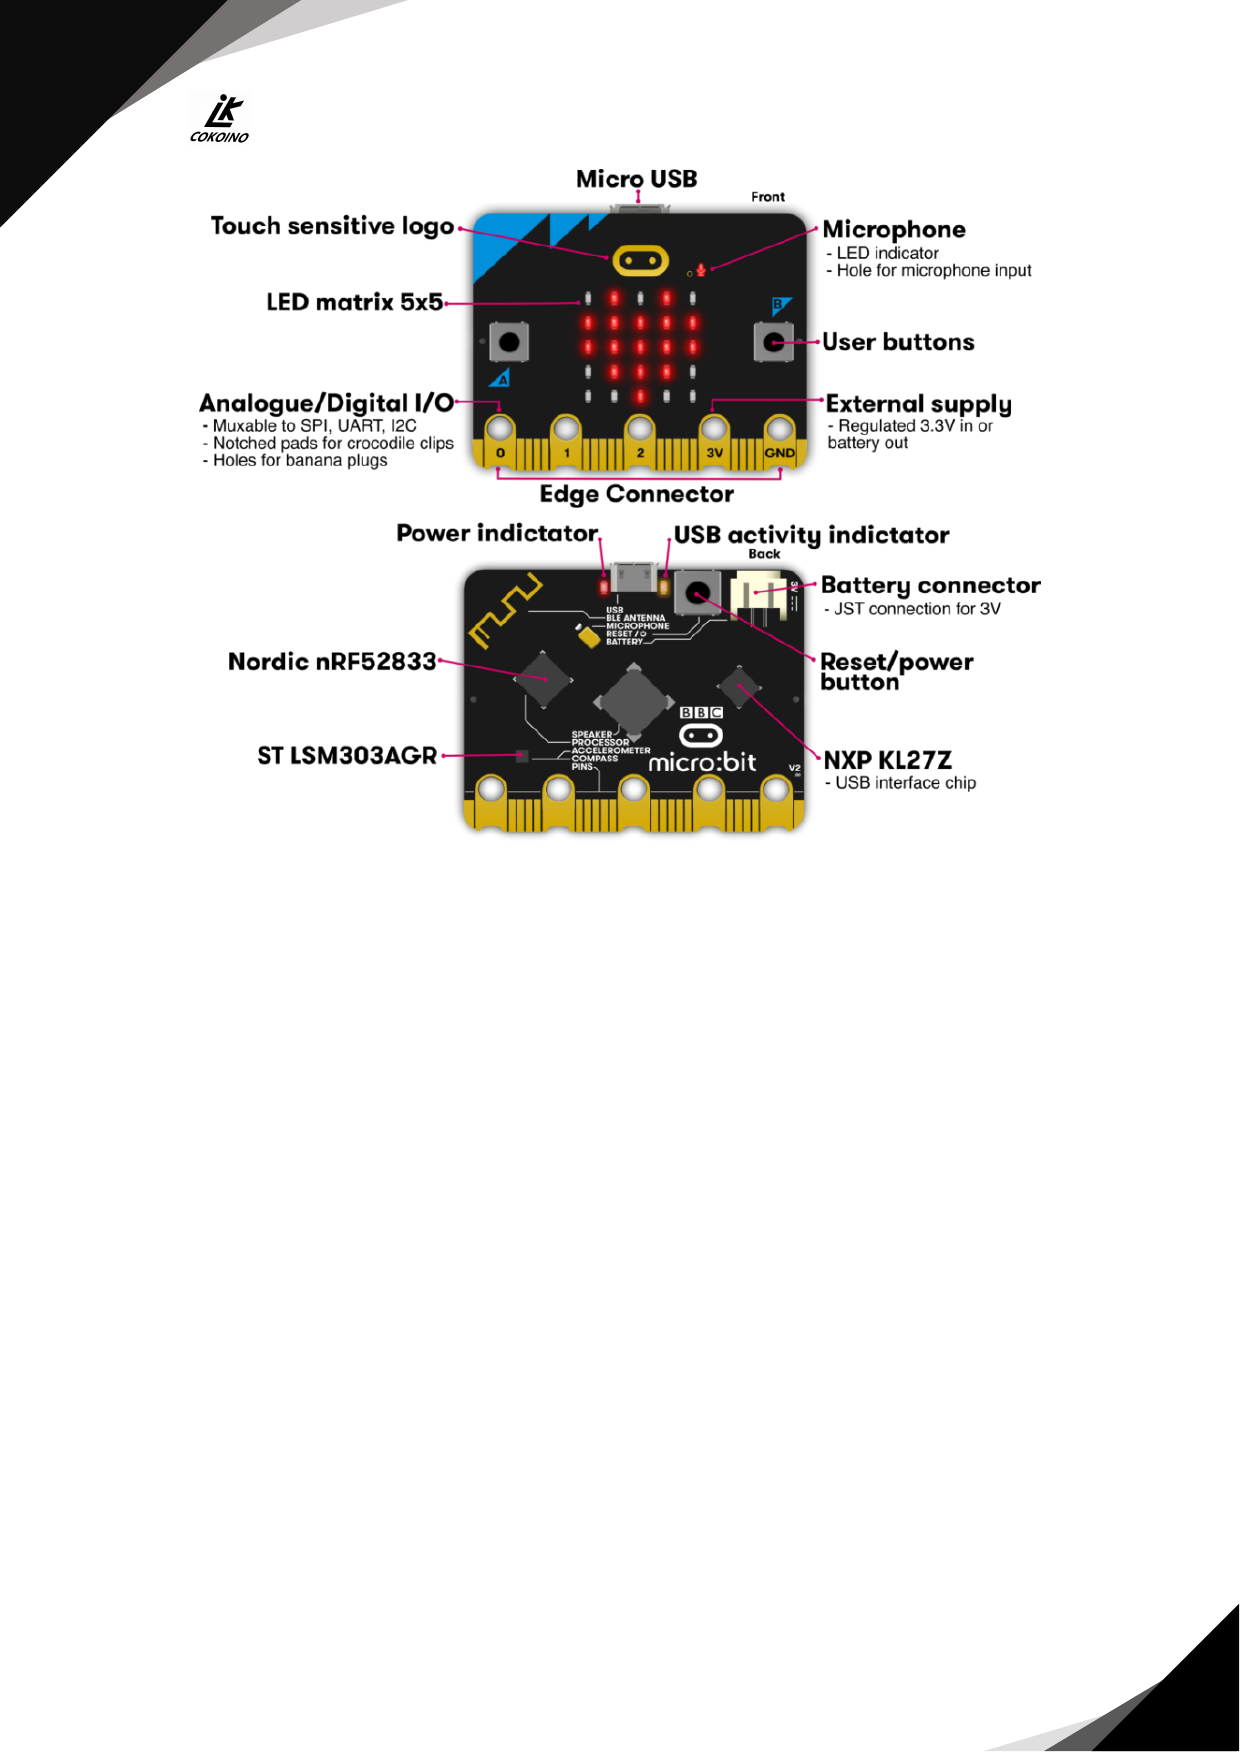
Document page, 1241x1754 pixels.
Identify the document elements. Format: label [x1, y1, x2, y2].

picture [187, 162, 1052, 844]
picture [187, 90, 252, 147]
